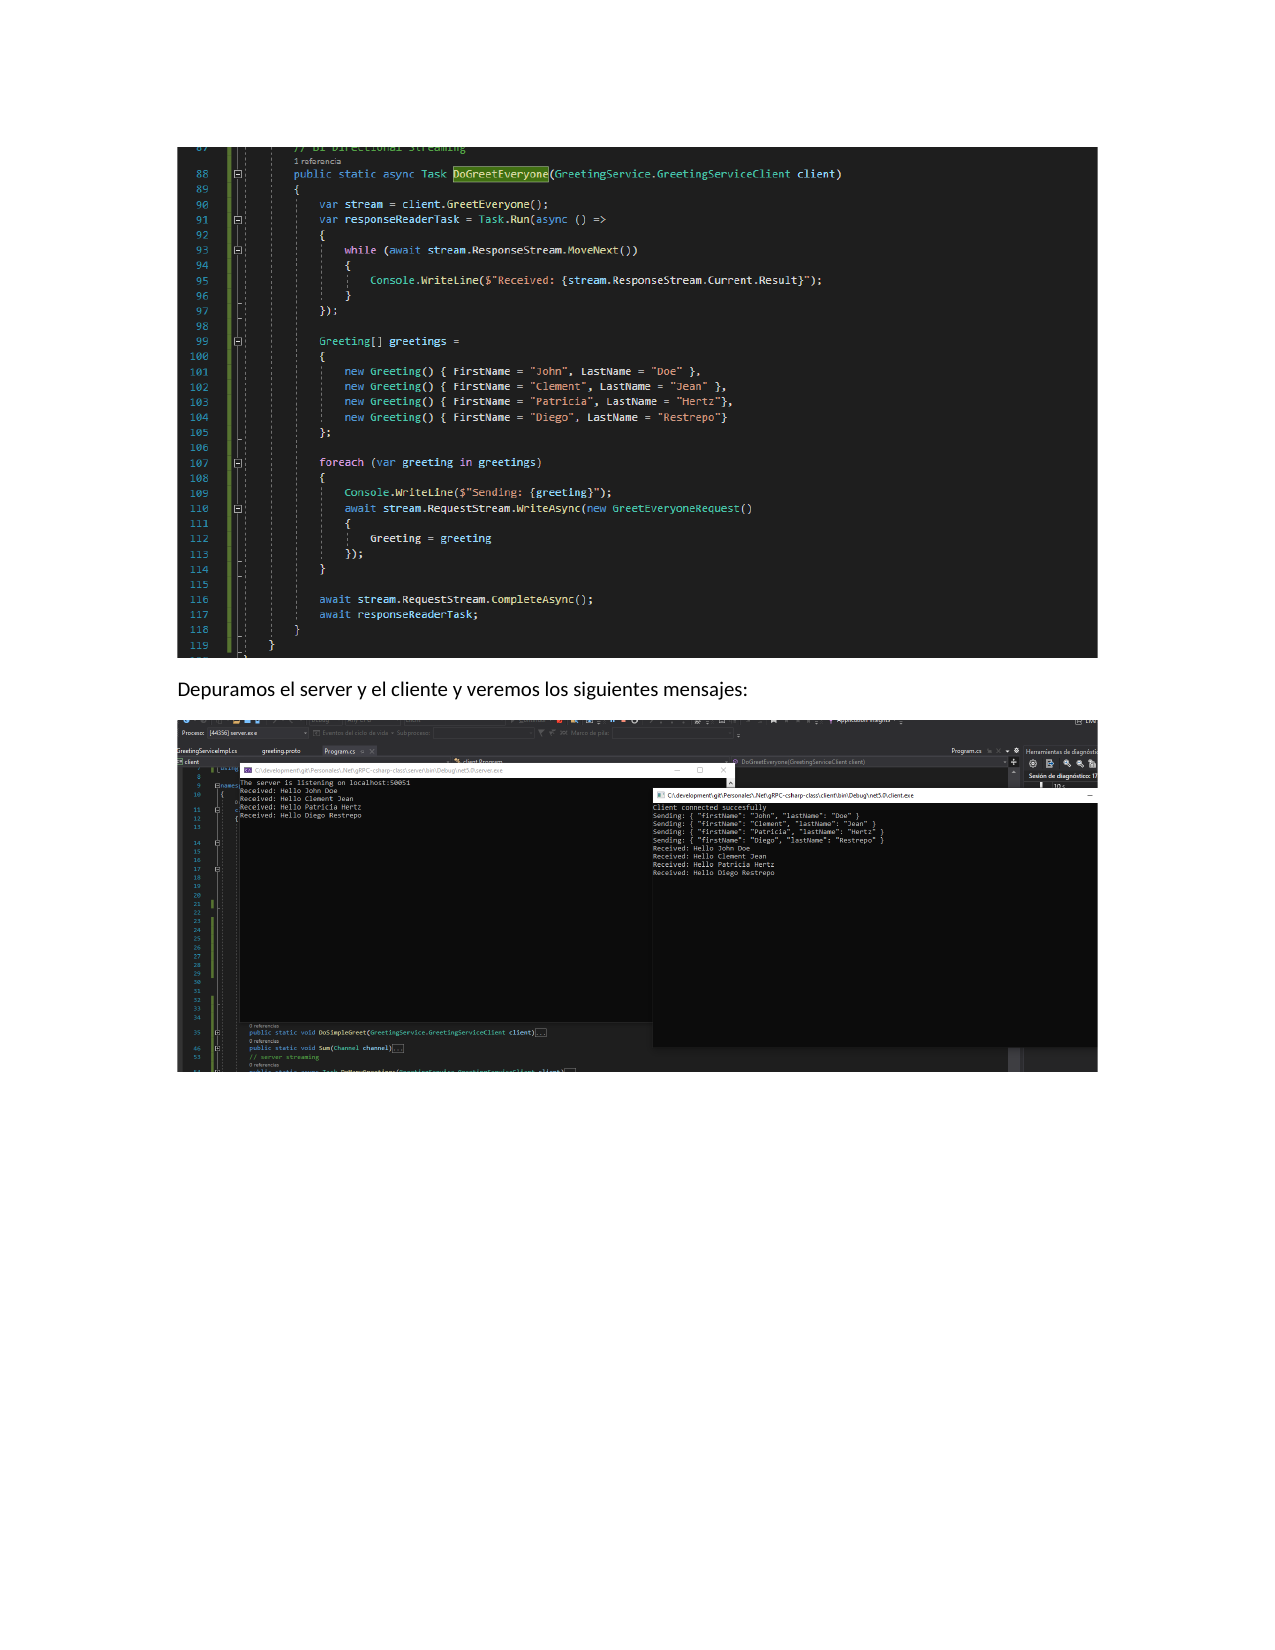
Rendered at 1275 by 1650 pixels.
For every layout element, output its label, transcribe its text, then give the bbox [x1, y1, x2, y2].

picture [177, 147, 1098, 658]
picture [177, 720, 1098, 1072]
text Depuramos el server y el cliente y veremos los siguientes mensajes: [177, 677, 1098, 702]
